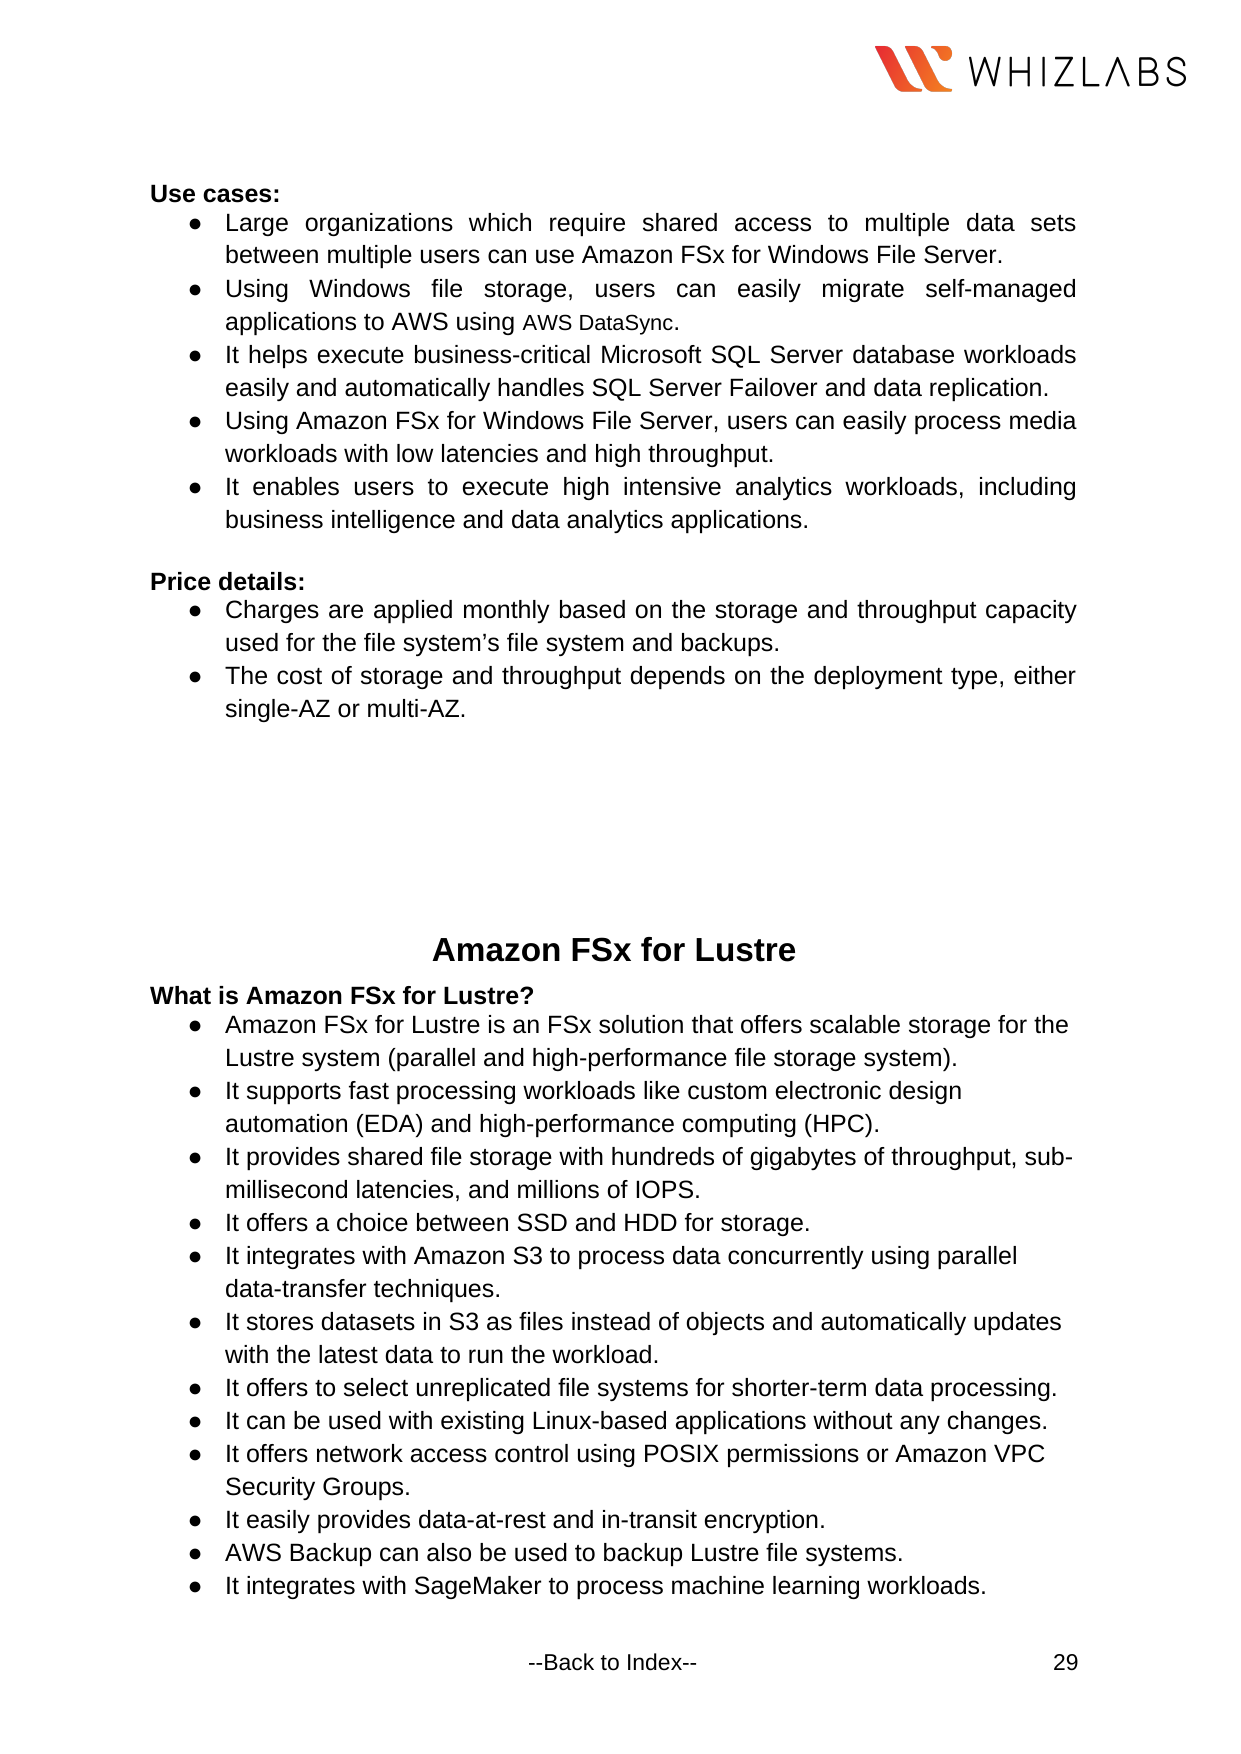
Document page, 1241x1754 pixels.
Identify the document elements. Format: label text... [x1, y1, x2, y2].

list It integrates with Amazon S3 to process data concurrently using parallel data-transfer techniques. [187, 1241, 1078, 1303]
subtitle Amazon FSx for Lustre [150, 930, 1078, 969]
list It easily provides data-at-rest and in-transit encryption. [187, 1505, 1078, 1534]
list It helps execute business-critical Microsoft SQL Server database workloads easily and automatically handles SQL Server Failover and data replication. [187, 339, 1078, 401]
picture [868, 37, 1191, 99]
list Large organizations which require shared access to multiple data sets between multiple users can use Amazon FSx for Windows File Server. [187, 207, 1078, 269]
list The cost of storage and throughput depends on the deployment type, either single-AZ or multi-AZ. [187, 661, 1078, 723]
list Using Windows file storage, users can easily migrate self-managed applications to AWS using AWS DataSync. [187, 273, 1078, 335]
list It offers to select unreplicated file systems for shorter-term data processing. [187, 1373, 1078, 1402]
text Price details: [150, 566, 1078, 595]
list It enables users to execute high intensive analytics workloads, including business intelligence and data analytics applications. [187, 472, 1078, 533]
list AWS Backup can also be used to backup Lustre file systems. [187, 1538, 1078, 1567]
list Amazon FSx for Lustre is an FSx solution that offers scalable storage for the Lustre system (parallel and high-performance file storage system). [187, 1010, 1078, 1072]
list It stores datasets in S3 as files instead of objects and automatically updates with the latest data to run the workload. [187, 1307, 1078, 1369]
list Using Amazon FSx for Windows File Server, users can easily process media workloads with low latencies and high throughput. [187, 406, 1078, 467]
list It offers a choice between SSD and HDD for storage. [187, 1208, 1078, 1237]
list Charges are applied monthly based on the storage and throughput capacity used for the file system’s file system and backups. [187, 595, 1078, 657]
list It supports fast processing workloads like custom electronic design automation (EDA) and high-performance computing (HPC). [187, 1076, 1078, 1138]
text What is Amazon FSx for Lustre? [150, 981, 1078, 1010]
list It can be used with existing Linux-based applications without any changes. [187, 1406, 1078, 1435]
list It provides shared file storage with hundreds of gigabytes of throughput, sub-millisecond latencies, and millions of IOPS. [187, 1142, 1078, 1204]
text Use cases: [150, 179, 1078, 207]
list It integrates with SageMaker to process machine learning workloads. [187, 1571, 1078, 1600]
list It offers network access control using POSIX permissions or Amazon VPC Security Groups. [187, 1439, 1078, 1501]
